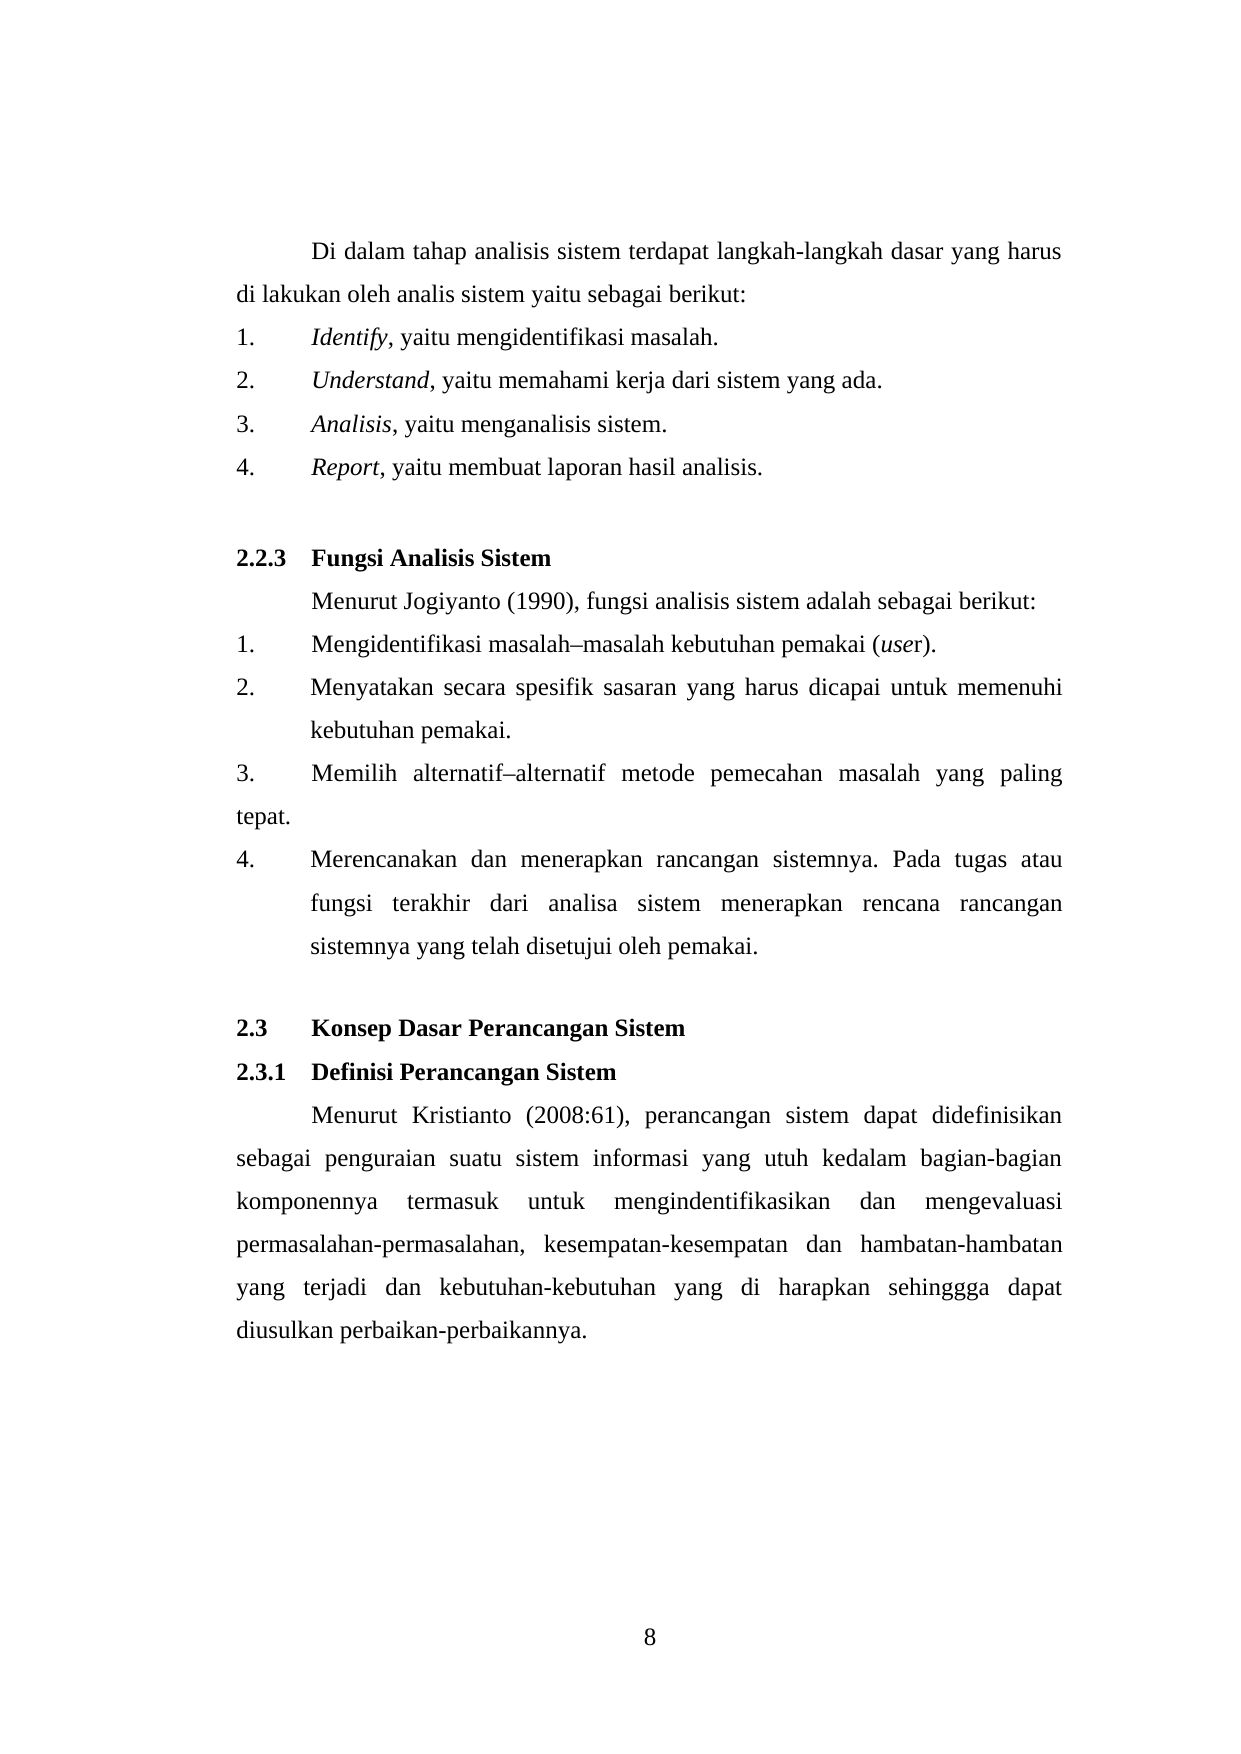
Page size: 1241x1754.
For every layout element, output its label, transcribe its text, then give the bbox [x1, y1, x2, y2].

list Merencanakan dan menerapkan rancangan sistemnya. Pada tugas atau fungsi terakhir dari analisa sistem menerapkan rencana rancangan sistemnya yang telah disetujui oleh pemakai. [236, 844, 1063, 959]
list Fungsi Analisis Sistem [236, 543, 1063, 571]
list Analisis, yaitu menganalisis sistem. [236, 409, 1063, 437]
list Menurut Jogiyanto (1990), fungsi analisis sistem adalah sebagai berikut: [236, 586, 1063, 614]
text 2.3.1 Definisi Perancangan Sistem [236, 1057, 1063, 1085]
list Understand, yaitu memahami kerja dari sistem yang ada. [236, 366, 1063, 394]
list Identify, yaitu mengidentifikasi masalah. [236, 322, 1063, 351]
list Menurut Kristianto (2008:61), perancangan sistem dapat didefinisikan sebagai penguraian suatu sistem informasi yang utuh kedalam bagian-bagian komponennya termasuk untuk mengindentifikasikan dan mengevaluasi permasalahan-permasalahan, kesempatan-kesempatan dan hambatan-hambatan yang terjadi dan kebutuhan-kebutuhan yang di harapkan sehinggga dapat diusulkan perbaikan-perbaikannya. [236, 1100, 1063, 1344]
list Memilih alternatif–alternatif metode pemecahan masalah yang paling tepat. [236, 758, 1063, 830]
list Di dalam tahap analisis sistem terdapat langkah-langkah dasar yang harus di lakukan oleh analis sistem yaitu sebagai berikut: [236, 236, 1063, 308]
list Report, yaitu membuat laporan hasil analisis. [236, 452, 1063, 481]
text 2.3 Konsep Dasar Perancangan Sistem [236, 1013, 1063, 1042]
list Mengidentifikasi masalah–masalah kebutuhan pemakai (user). [236, 629, 1063, 658]
list Menyatakan secara spesifik sasaran yang harus dicapai untuk memenuhi kebutuhan pemakai. [236, 672, 1063, 744]
